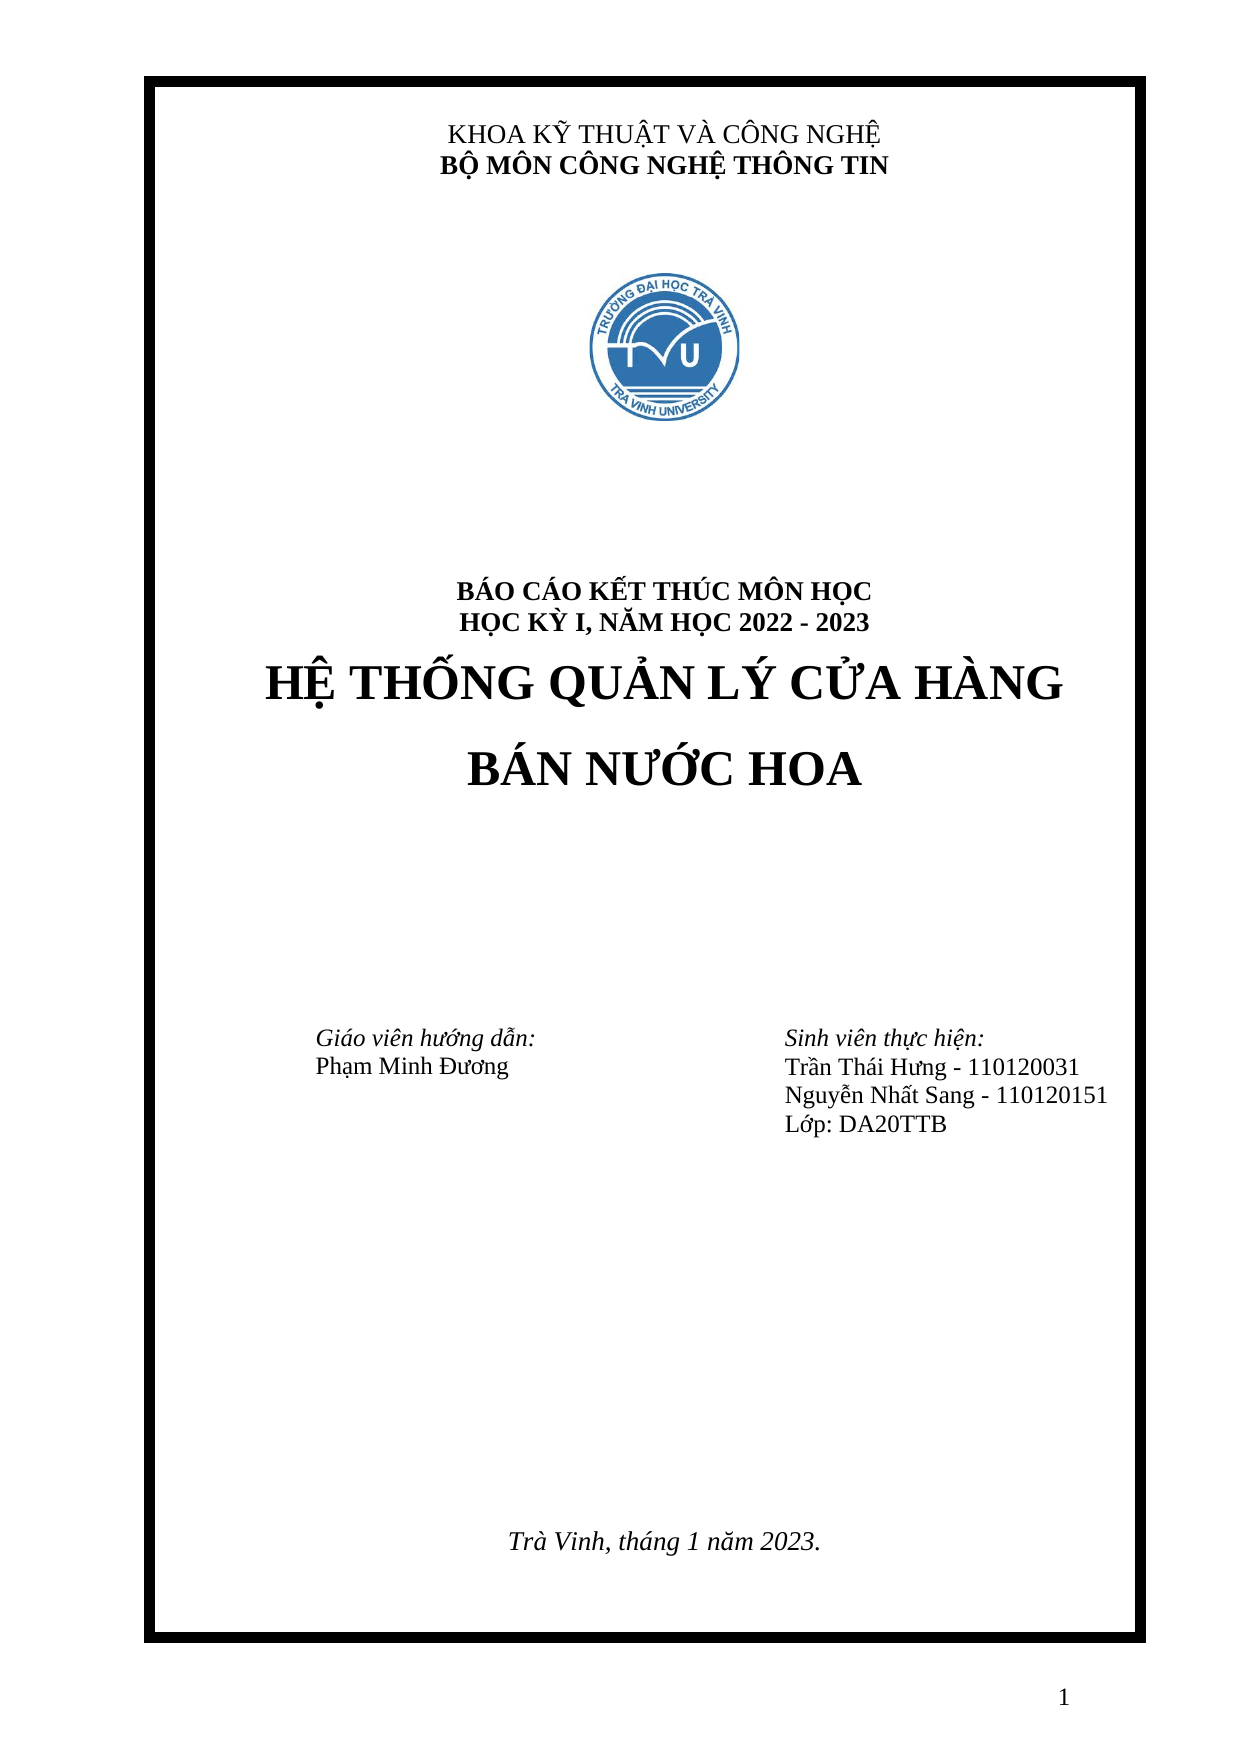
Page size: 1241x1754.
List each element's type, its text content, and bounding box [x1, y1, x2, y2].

text BÁO CÁO KẾT THÚC MÔN HỌC [207, 575, 1122, 606]
text BỘ MÔN CÔNG NGHỆ THÔNG TIN [207, 149, 1122, 180]
text KHOA KỸ THUẬT VÀ CÔNG NGHỆ [207, 118, 1122, 149]
text HỌC KỲ I, NĂM HỌC 2022 - 2023 [207, 606, 1122, 637]
picture [589, 273, 740, 421]
text BÁN NƯỚC HOA [207, 739, 1122, 797]
text Trà Vinh, tháng 1 năm 2023. [207, 1525, 1122, 1557]
text HỆ THỐNG QUẢN LÝ CỬA HÀNG [207, 653, 1122, 710]
